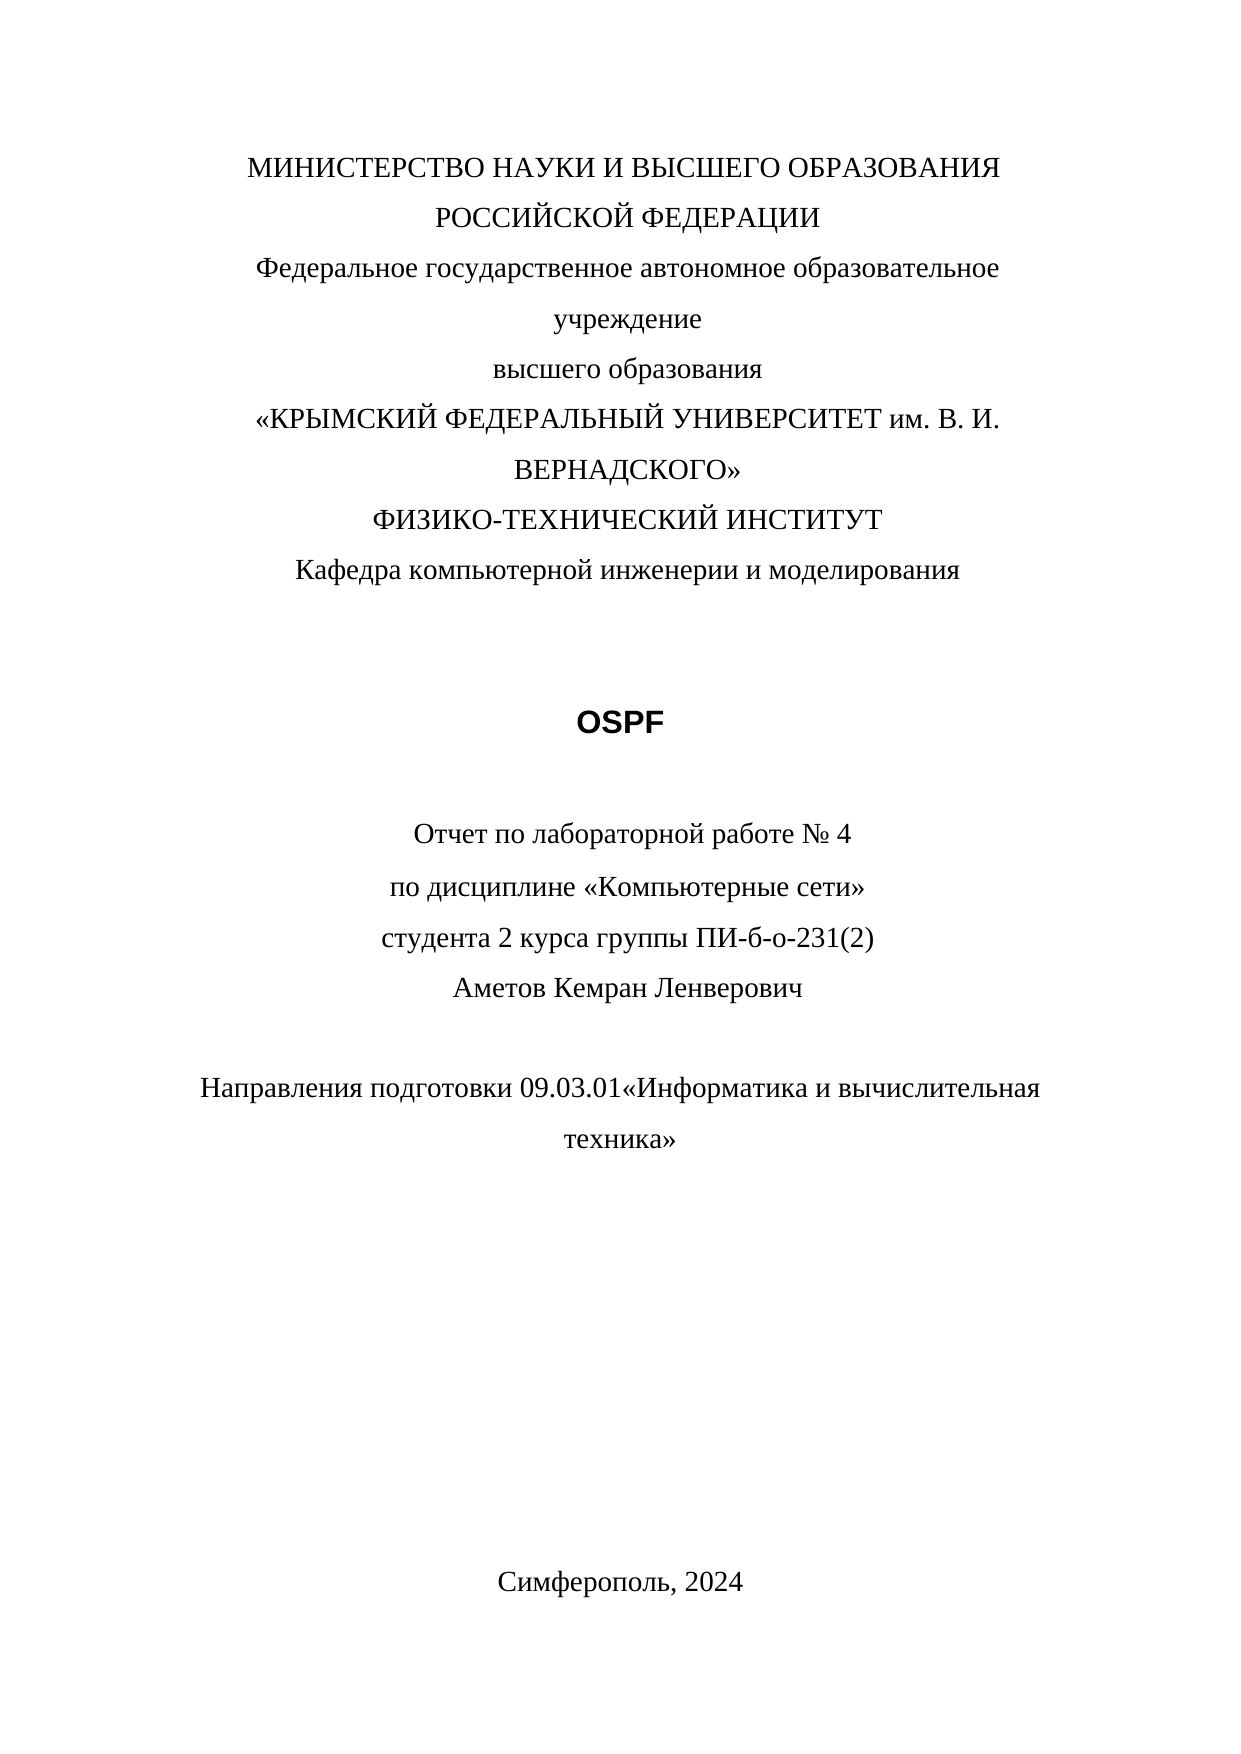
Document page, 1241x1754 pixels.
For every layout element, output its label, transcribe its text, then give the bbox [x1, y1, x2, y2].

text Федеральное государственное автономное образовательное учреждение [187, 251, 1068, 334]
text Направления подготовки 09.03.01«Информатика и вычислительная техника» [187, 1071, 1053, 1198]
text высшего образования [187, 351, 1068, 385]
text «КРЫМСКИЙ ФЕДЕРАЛЬНЫЙ УНИВЕРСИТЕТ им. В. И. ВЕРНАДСКОГО» [187, 402, 1068, 485]
text МИНИСТЕРСТВО НАУКИ И ВЫСШЕГО ОБРАЗОВАНИЯ РОССИЙСКОЙ ФЕДЕРАЦИИ [187, 150, 1068, 234]
text OSPF [187, 703, 1053, 741]
text Симферополь, 2024 [187, 1564, 1053, 1598]
text Кафедра компьютерной инженерии и моделирования [187, 552, 1068, 586]
text по дисциплине «Компьютерные сети» [187, 869, 1068, 903]
text ФИЗИКО-ТЕХНИЧЕСКИЙ ИНСТИТУТ [187, 502, 1068, 536]
text студента 2 курса группы ПИ-б-о-231(2) Аметов Кемран Ленверович [187, 920, 1068, 1003]
text Отчет по лабораторной работе № 4 [187, 817, 1068, 850]
